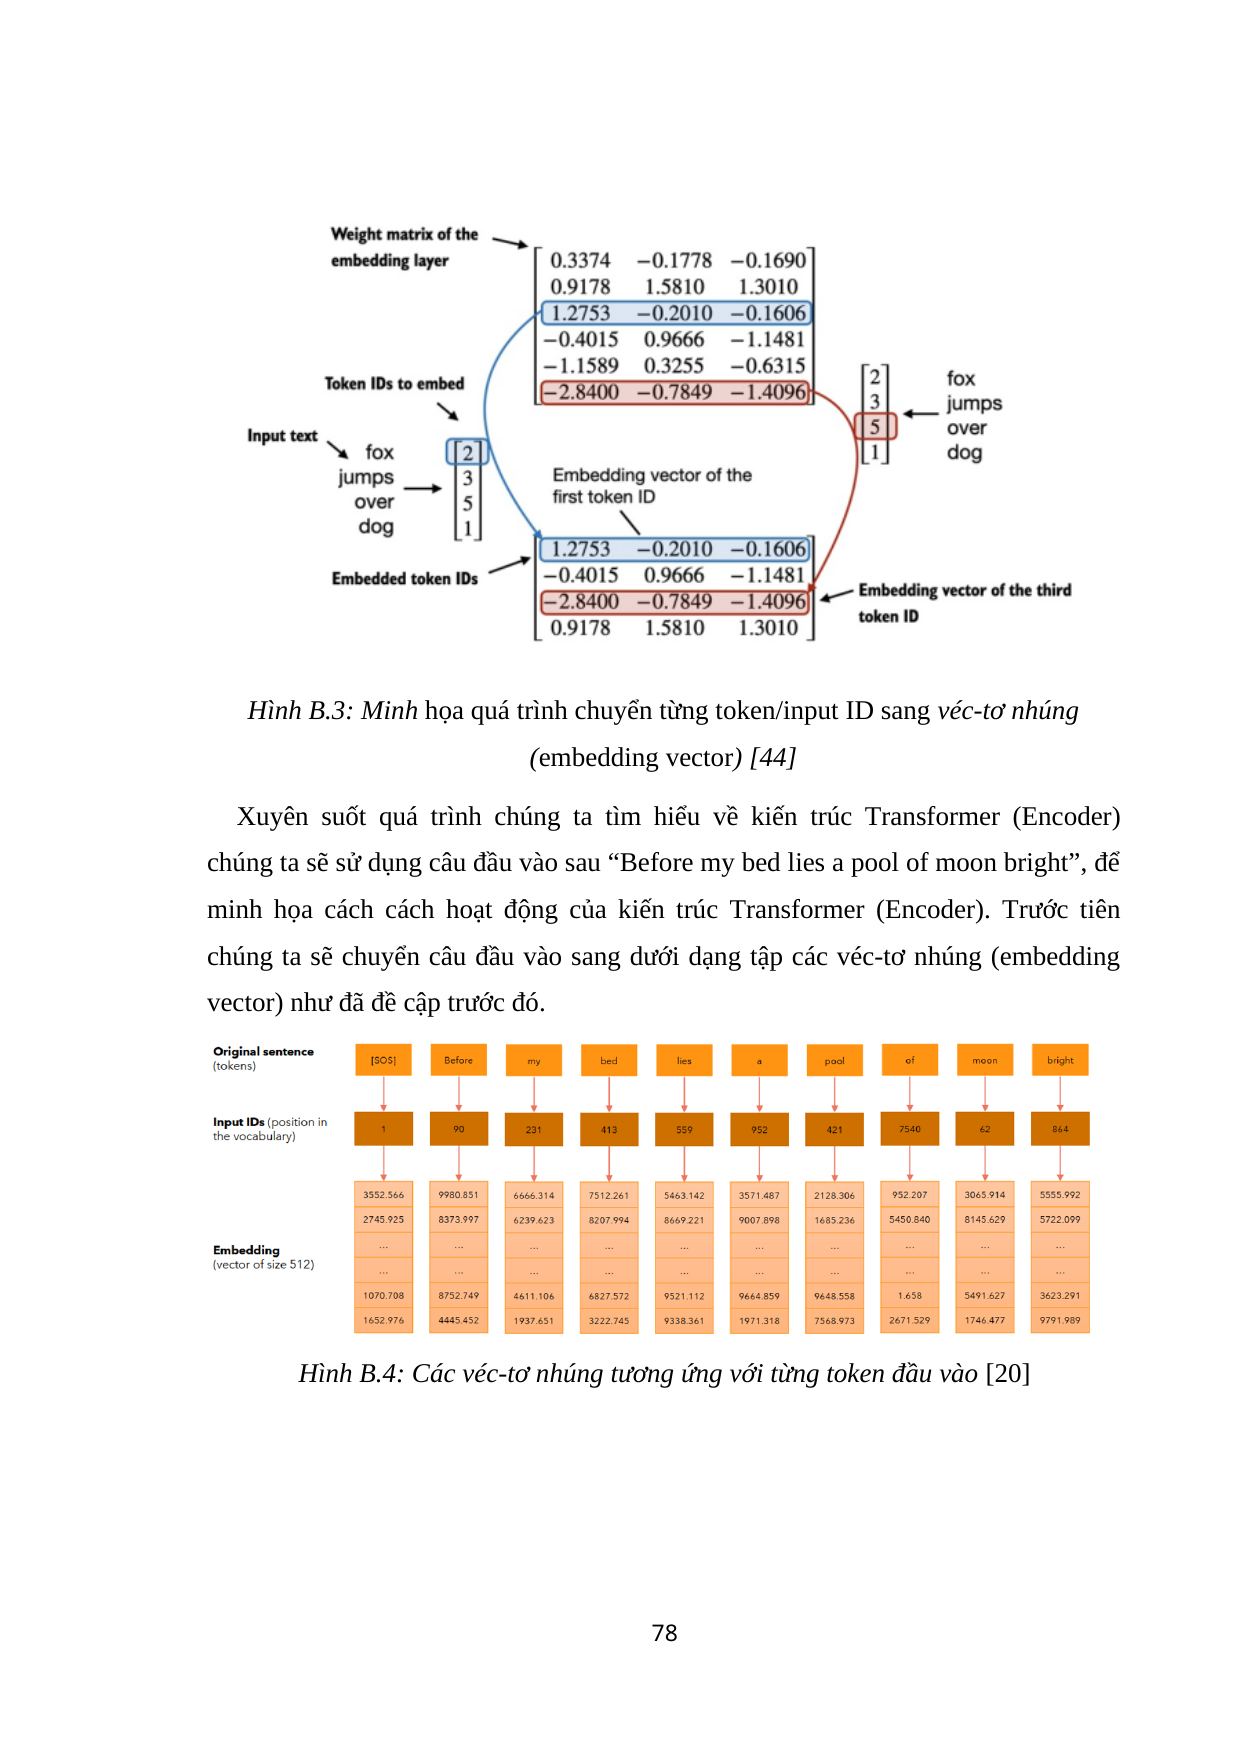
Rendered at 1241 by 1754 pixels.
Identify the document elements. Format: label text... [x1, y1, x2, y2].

picture [206, 1033, 1123, 1341]
text Hình B.4: Các véc-tơ nhúng tương ứng với từng token đầu vào [20] [207, 1357, 1122, 1388]
text Hình B.3: Minh họa quá trình chuyển từng token/input ID sang véc-tơ nhúng (embedding vector) [44] [207, 694, 1122, 772]
text Xuyên suốt quá trình chúng ta tìm hiểu về kiến trúc Transformer (Encoder) chúng ta sẽ sử dụng câu đầu vào sau “Before my bed lies a pool of moon bright”, để minh họa cách cách hoạt động của kiến trúc Transformer (Encoder). Trước tiên chúng ta sẽ chuyển câu đầu vào sang dưới dạng tập các véc-tơ nhúng (embedding vector) như đã đề cập trước đó. [207, 800, 1122, 1018]
picture [206, 177, 1123, 678]
